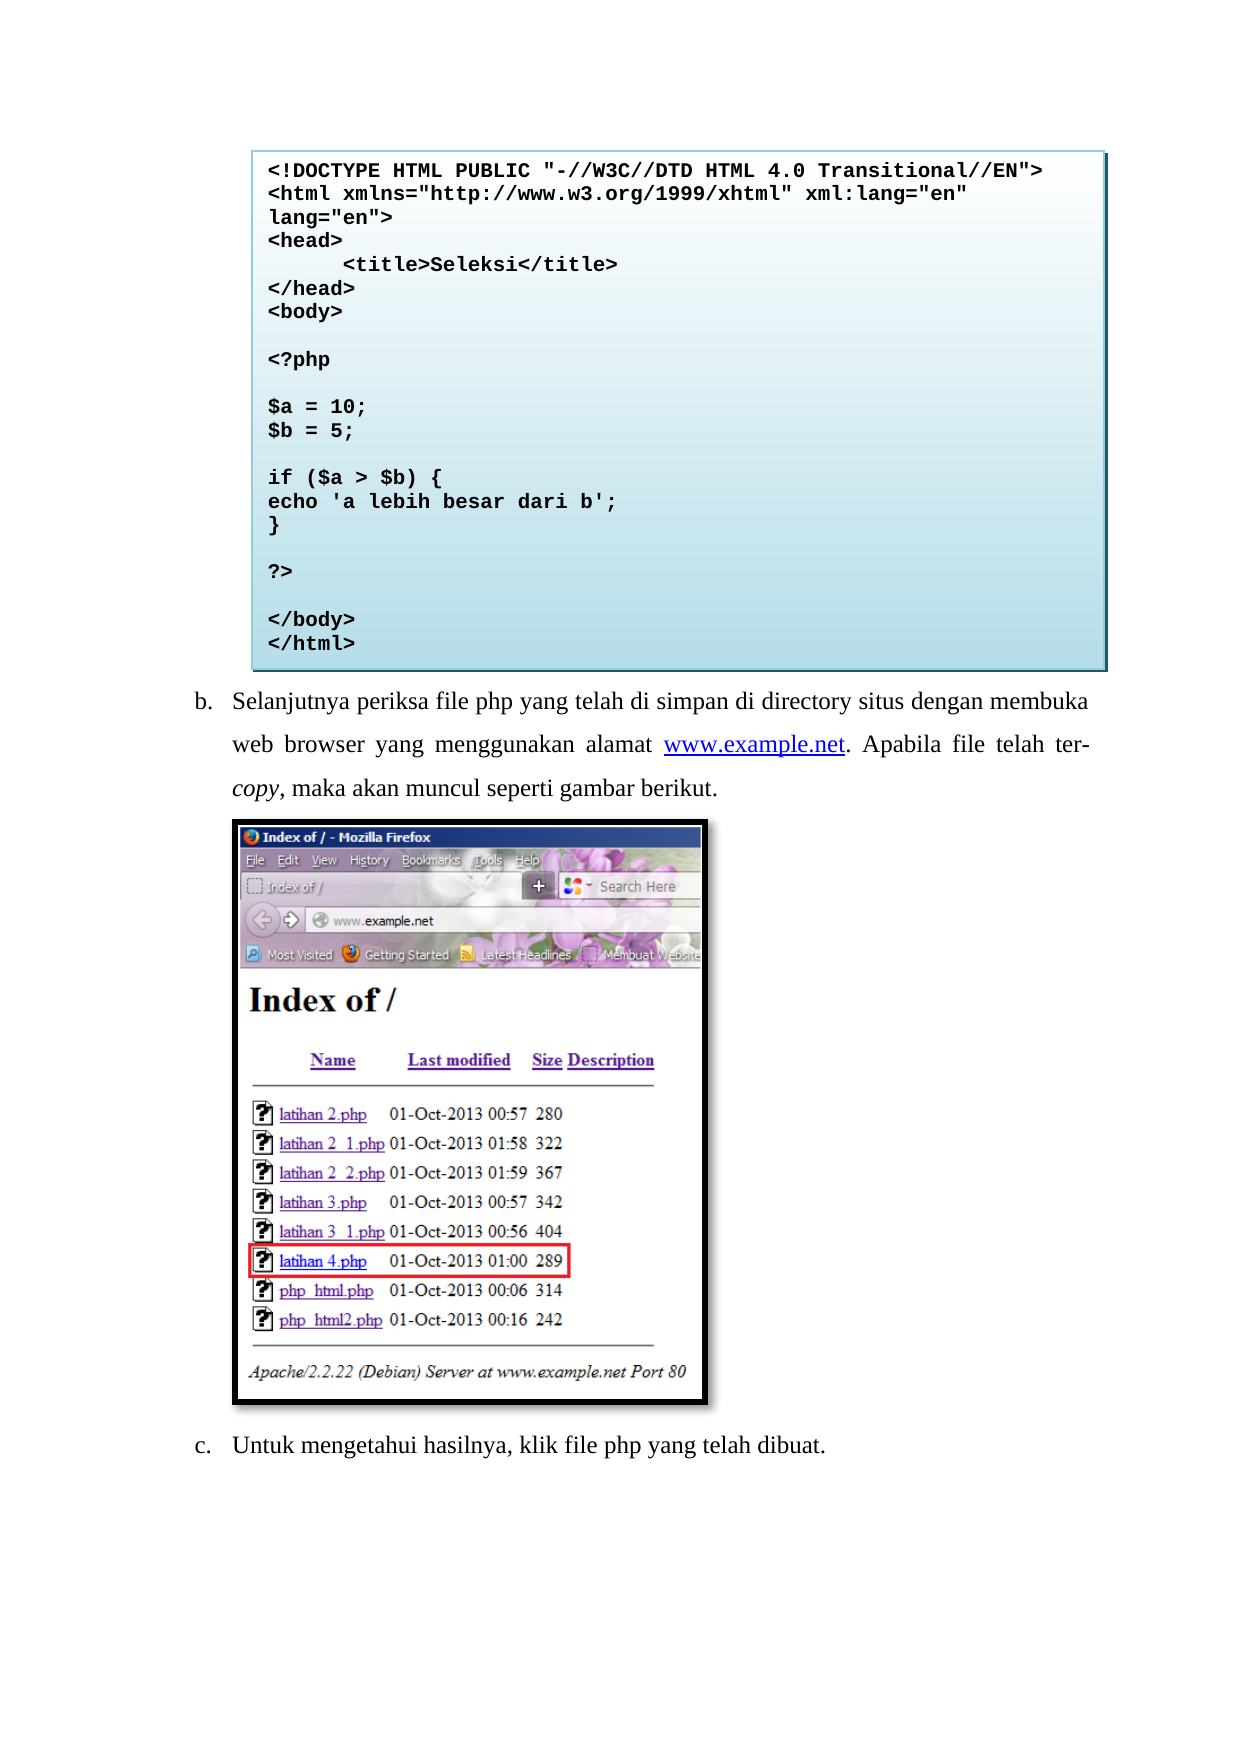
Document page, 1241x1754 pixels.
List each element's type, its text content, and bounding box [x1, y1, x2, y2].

list Selanjutnya periksa file php yang telah di simpan di directory situs dengan membuka web browser yang menggunakan alamat www.example.net. Apabila file telah ter-copy, maka akan muncul seperti gambar berikut. [194, 686, 1090, 801]
picture [238, 825, 702, 1399]
list Untuk mengetahui hasilnya, klik file php yang telah dibuat. [194, 1430, 1090, 1458]
